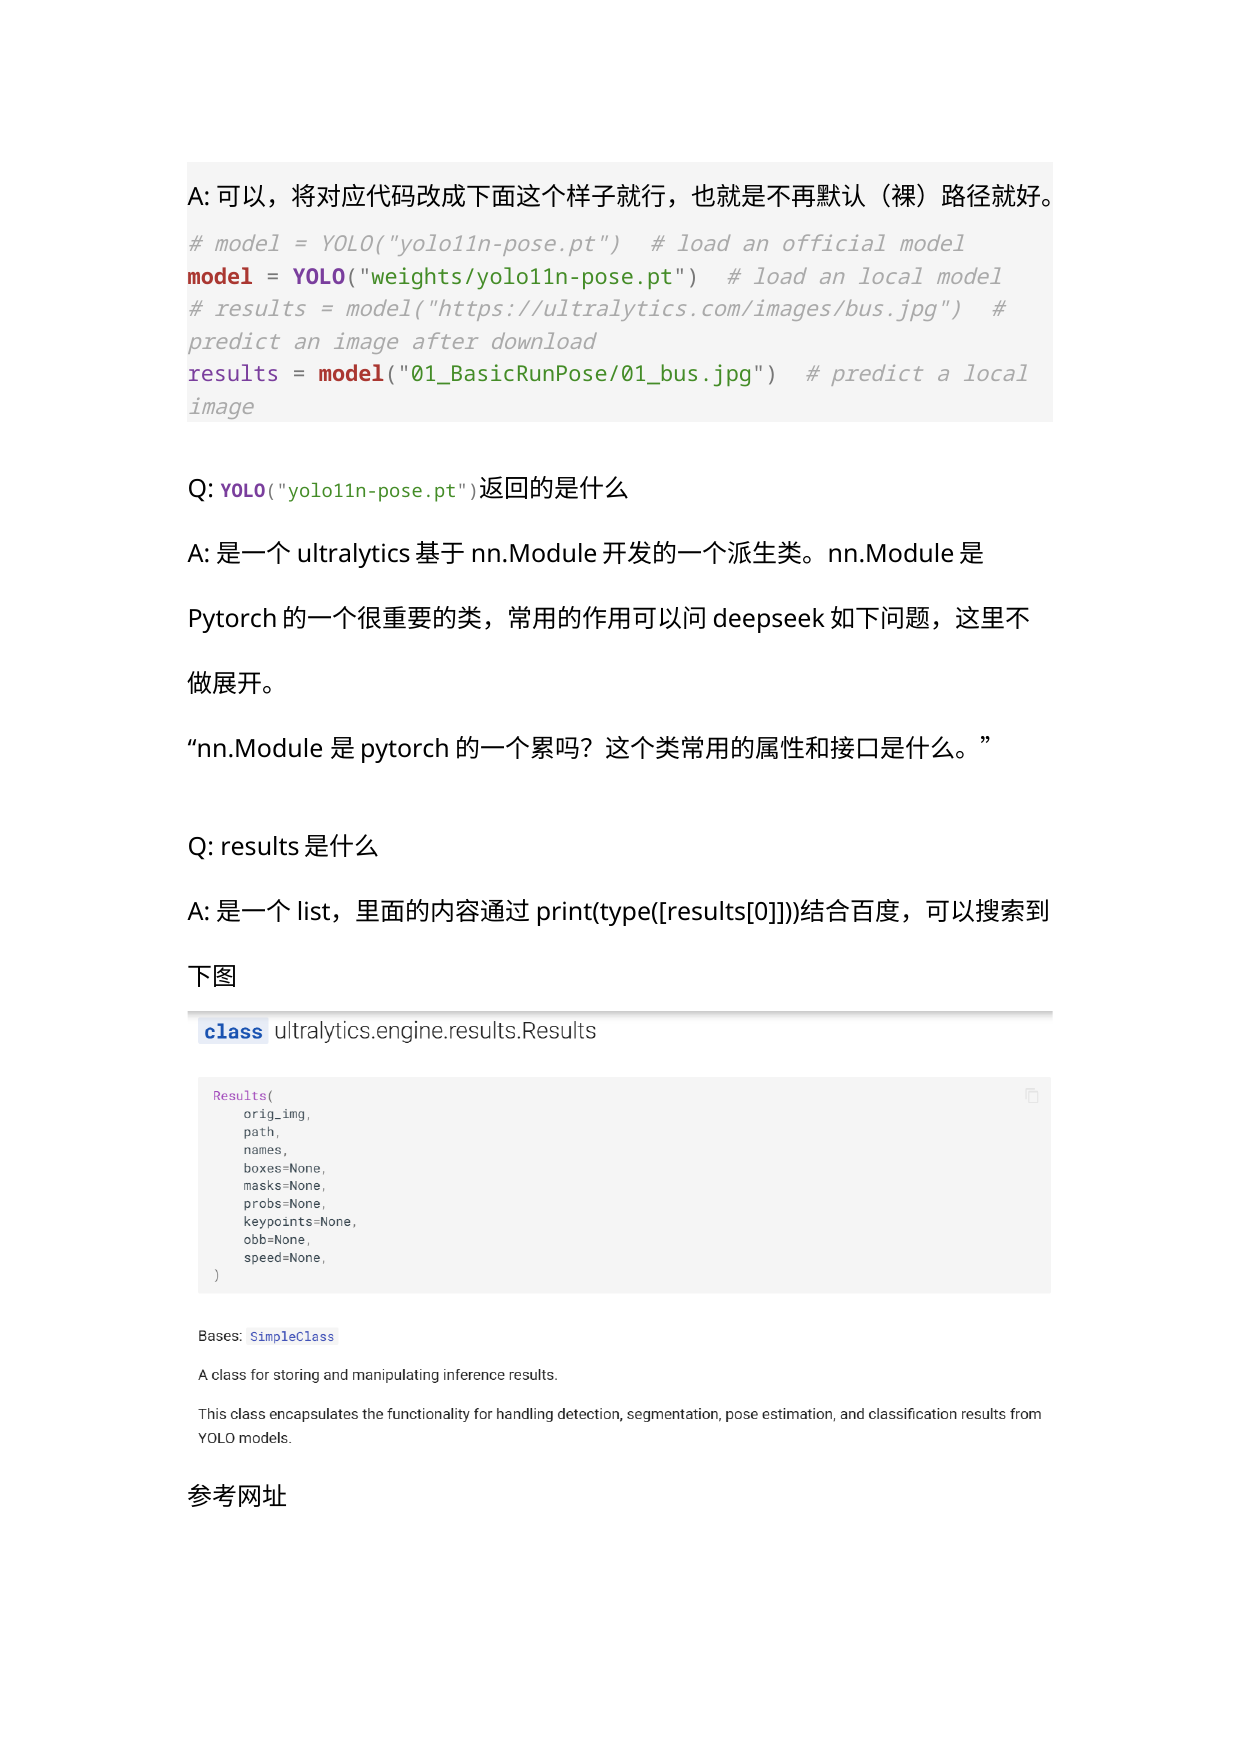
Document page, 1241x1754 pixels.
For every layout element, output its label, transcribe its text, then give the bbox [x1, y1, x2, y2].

text A: 是一个ultralytics基于nn.Module开发的一个派生类。nn.Module是Pytorch的一个很重要的类，常用的作用可以问deepseek如下问题，这里不做展开。 [187, 519, 1053, 714]
text model = YOLO("weights/yolo11n-pose.pt") # load an local model [187, 259, 1053, 292]
text A: 是一个list，里面的内容通过print(type([results[0]]))结合百度，可以搜索到下图 [187, 877, 1053, 1007]
picture [187, 1011, 1053, 1458]
text results = model("01_BasicRunPose/01_bus.jpg") # predict a local image [187, 357, 1053, 422]
text Q: results是什么 [187, 812, 1053, 877]
text Q: YOLO("yolo11n-pose.pt")返回的是什么 [187, 454, 1053, 519]
text 参考网址 [187, 1462, 1053, 1527]
text A: 可以，将对应代码改成下面这个样子就行，也就是不再默认（裸）路径就好。 [187, 162, 1053, 227]
text “nn.Module 是pytorch的一个累吗？这个类常用的属性和接口是什么。” [187, 714, 1053, 779]
text # model = YOLO("yolo11n-pose.pt") # load an official model [187, 227, 1053, 259]
text # results = model("https://ultralytics.com/images/bus.jpg") # predict an image after download [187, 292, 1053, 357]
